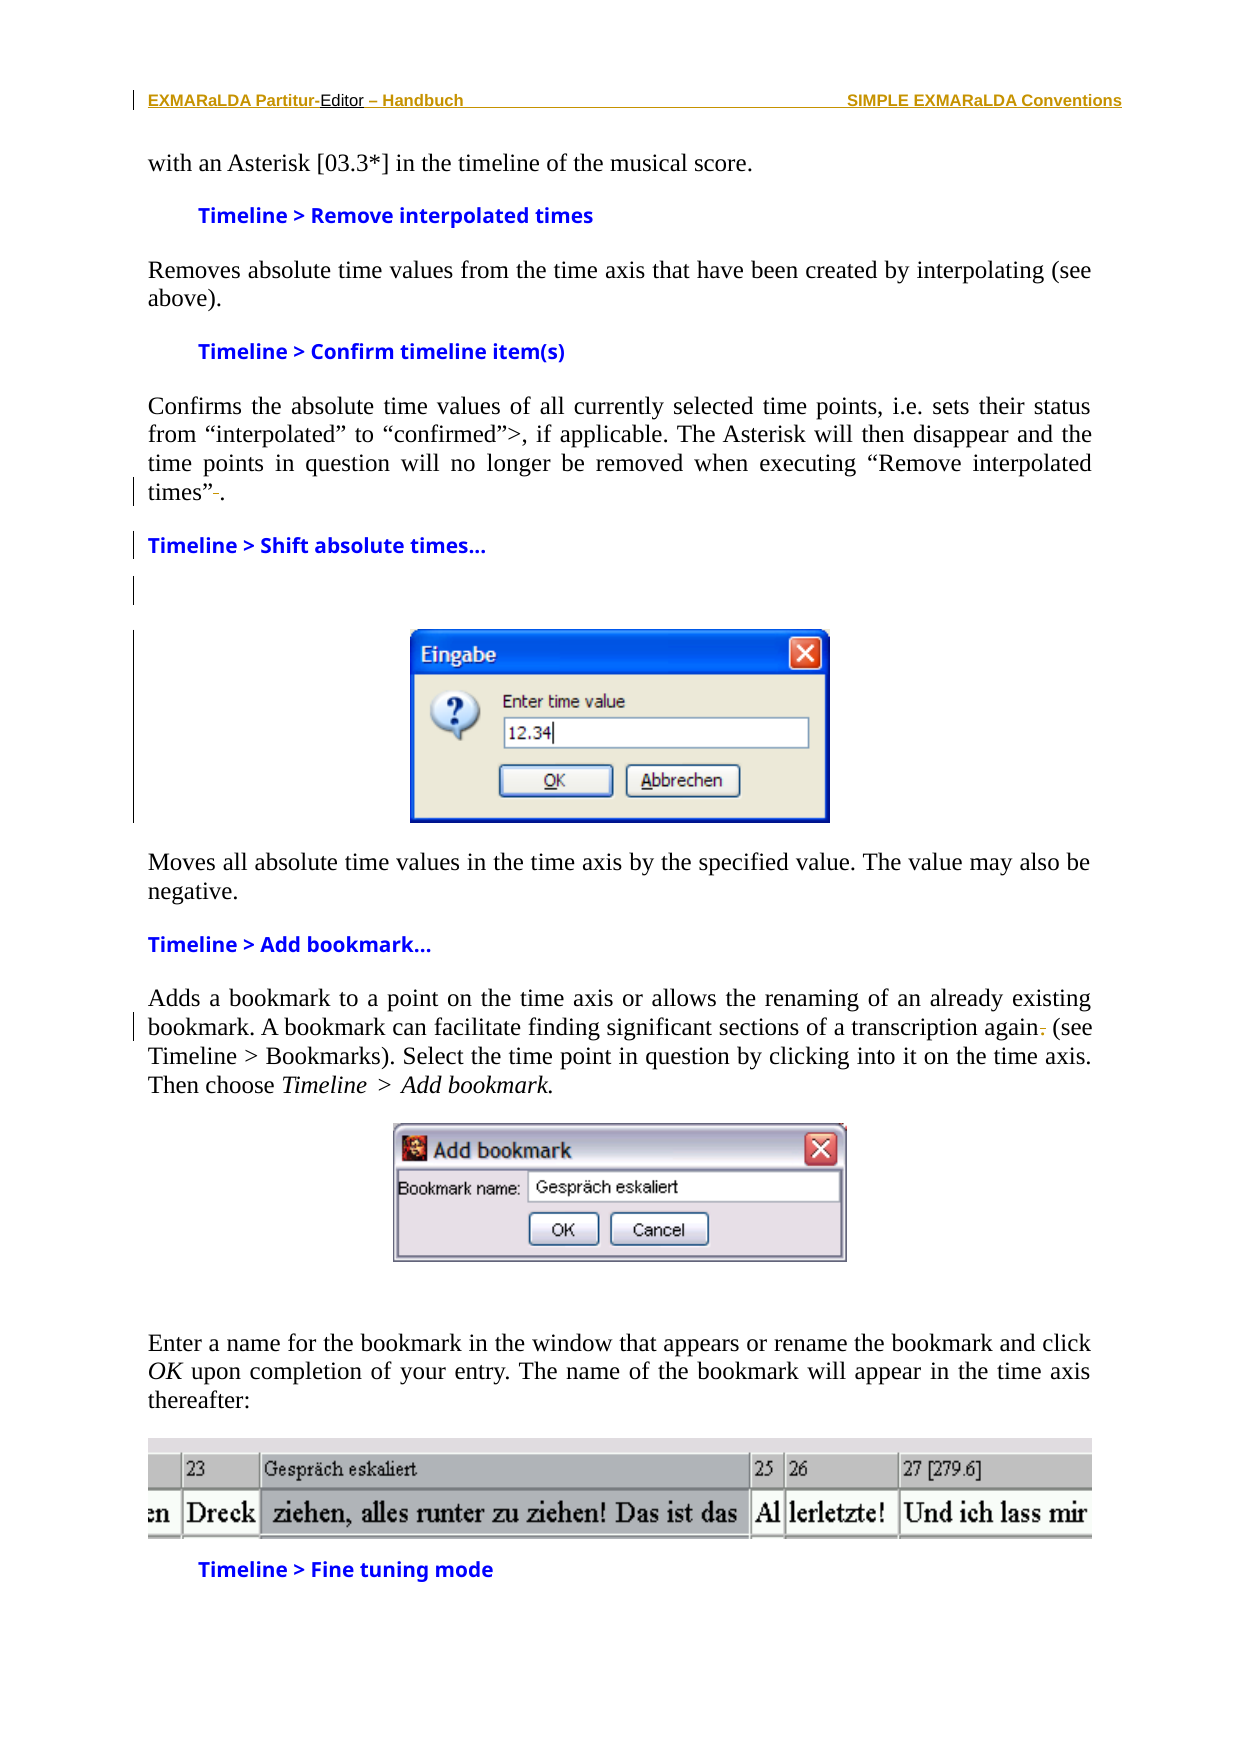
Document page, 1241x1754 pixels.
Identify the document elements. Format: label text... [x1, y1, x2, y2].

subtitle Timeline > Confirm timeline item(s) [198, 337, 1093, 366]
picture [393, 1123, 847, 1262]
text Adds a bookmark to a point on the time axis or allows the renaming of an already existing bookmark. A bookmark can facilitate finding significant sections of a transcription again (see Timeline > Bookmarks). Select the time point in question by clicking into it on the time axis. Then choose Timeline > Add bookmark. [148, 983, 1093, 1098]
text Removes absolute time values from the time axis that have been created by interpolating (see above). [148, 255, 1093, 312]
text Confirms the absolute time values of all currently selected time points, i.e. sets their status from “interpolated” to “confirmed”>, if applicable. The Asterisk will then disappear and the time points in question will no longer be removed when executing “Remove interpolated times”. [148, 391, 1093, 506]
picture [148, 1438, 1092, 1539]
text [148, 148, 1093, 176]
subtitle Timeline > Remove interpolated times [198, 201, 1093, 230]
subtitle Timeline > Add bookmark… [148, 930, 1093, 958]
text Moves all absolute time values in the time axis by the specified value. The value may also be negative. [148, 847, 1093, 905]
subtitle Timeline > Shift absolute times... [148, 531, 1093, 559]
picture [410, 629, 830, 823]
subtitle Timeline > Fine tuning mode [198, 1555, 1093, 1583]
text Enter a name for the bookmark in the window that appears or rename the bookmark and click OK upon completion of your entry. The name of the bookmark will appear in the time axis thereafter: [148, 1328, 1093, 1414]
